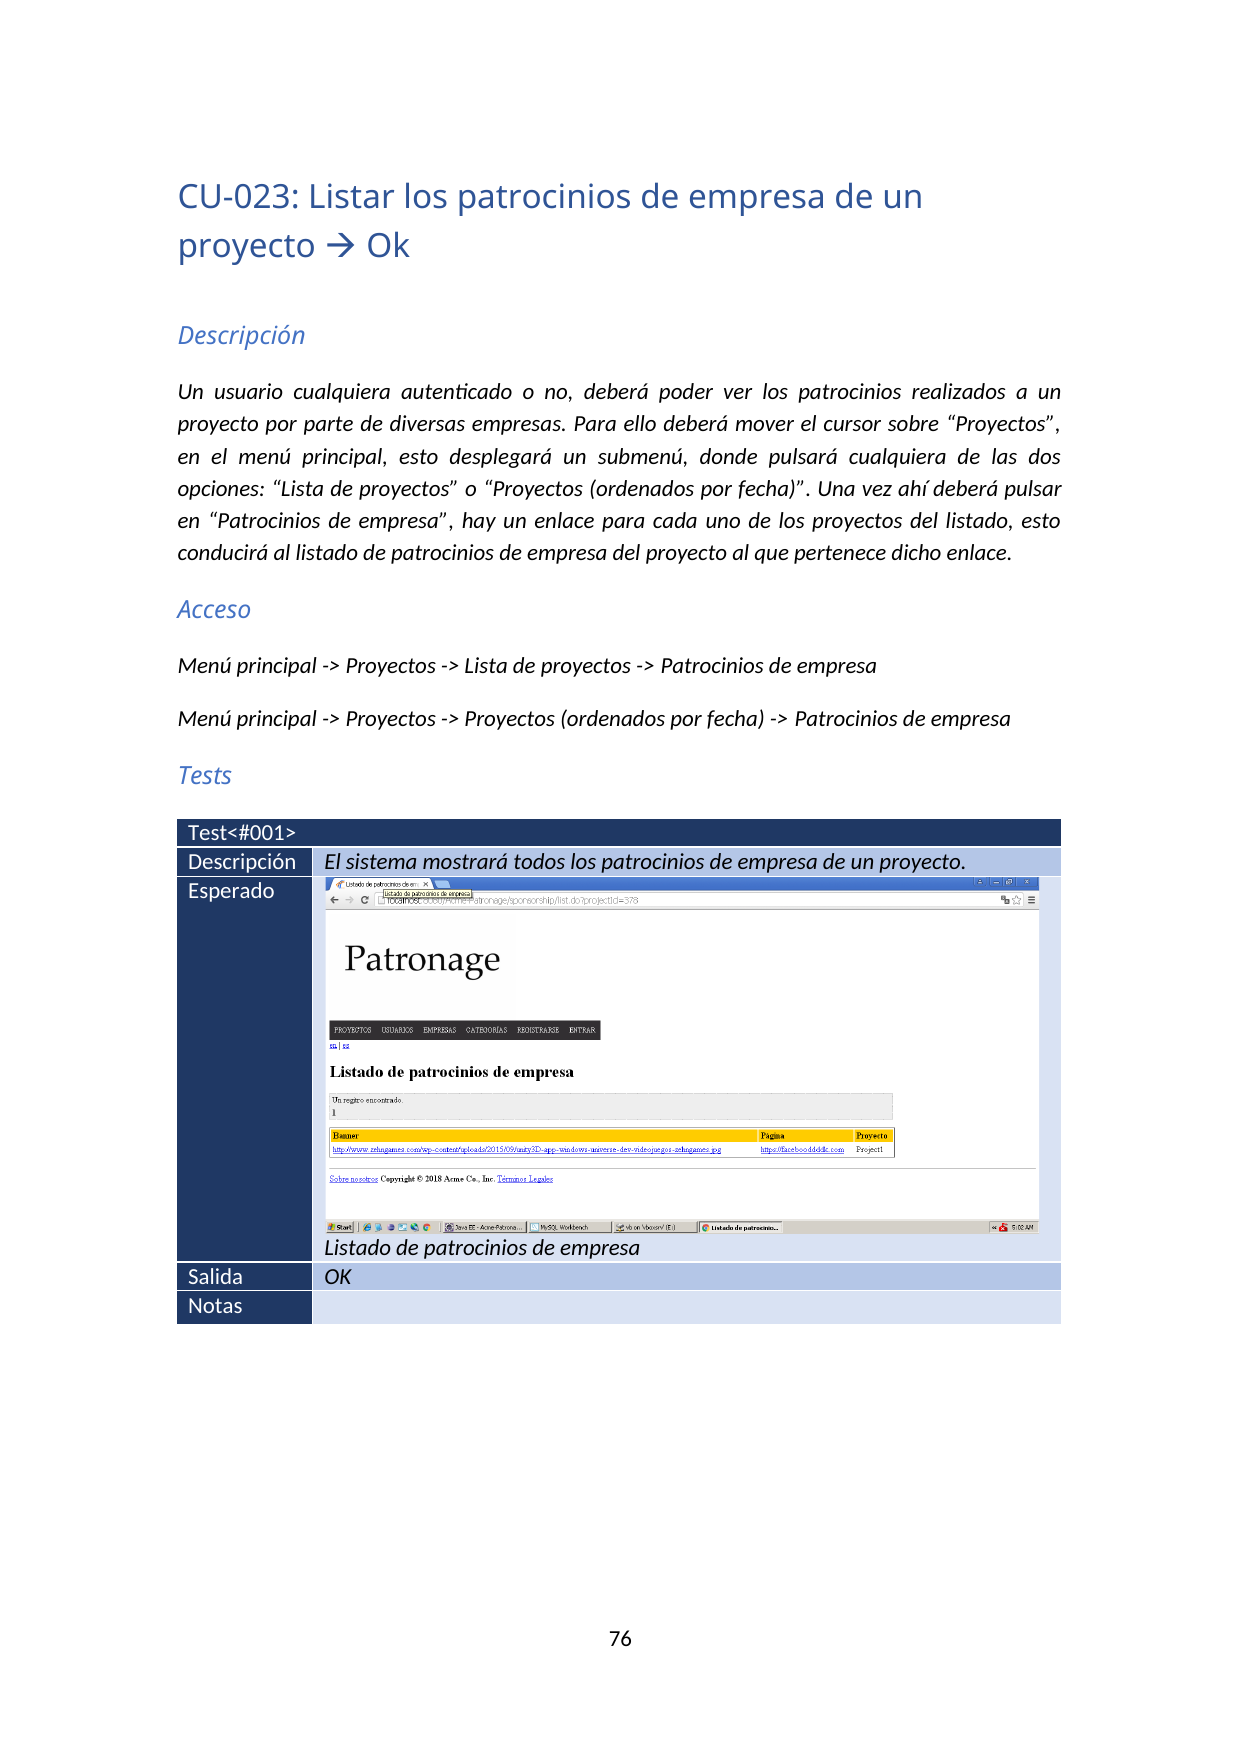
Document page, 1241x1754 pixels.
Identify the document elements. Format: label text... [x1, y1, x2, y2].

table_cell El sistema mostrará todos los patrocinios de empresa de un proyecto. [313, 848, 1061, 876]
text Menú principal -> Proyectos -> Lista de proyectos -> Patrocinios de empresa [177, 651, 1063, 679]
table_cell [313, 1291, 1061, 1324]
table_cell OK [313, 1263, 1061, 1290]
text Acceso [177, 591, 1063, 625]
table_cell Salida [177, 1263, 312, 1290]
text Un usuario cualquiera autenticado o no, deberá poder ver los patrocinios realizados a un proyecto por parte de diversas empresas. Para ello deberá mover el cursor sobre “Proyectos”, en el menú principal, esto desplegará un submenú, donde pulsará cualquiera de las dos opciones: “Lista de proyectos” o “Proyectos (ordenados por fecha)”. Una vez ahí deberá pulsar en “Patrocinios de empresa”, hay un enlace para cada uno de los proyectos del listado, esto conducirá al listado de patrocinios de empresa del proyecto al que pertenece dicho enlace. [177, 377, 1063, 566]
text Menú principal -> Proyectos -> Proyectos (ordenados por fecha) -> Patrocinios de empresa [177, 704, 1063, 732]
table_cell Listado de patrocinios de empresa [313, 877, 1061, 1261]
text Tests [177, 757, 1063, 791]
table_header Test<#001> [177, 819, 1061, 846]
table_cell Descripción [177, 848, 312, 876]
table_cell Notas [177, 1291, 312, 1324]
table_cell Esperado [177, 877, 312, 1261]
subtitle CU-023: Listar los patrocinios de empresa de un proyecto Ok [177, 173, 1063, 267]
picture [325, 877, 1040, 1234]
text Descripción [177, 317, 1063, 351]
